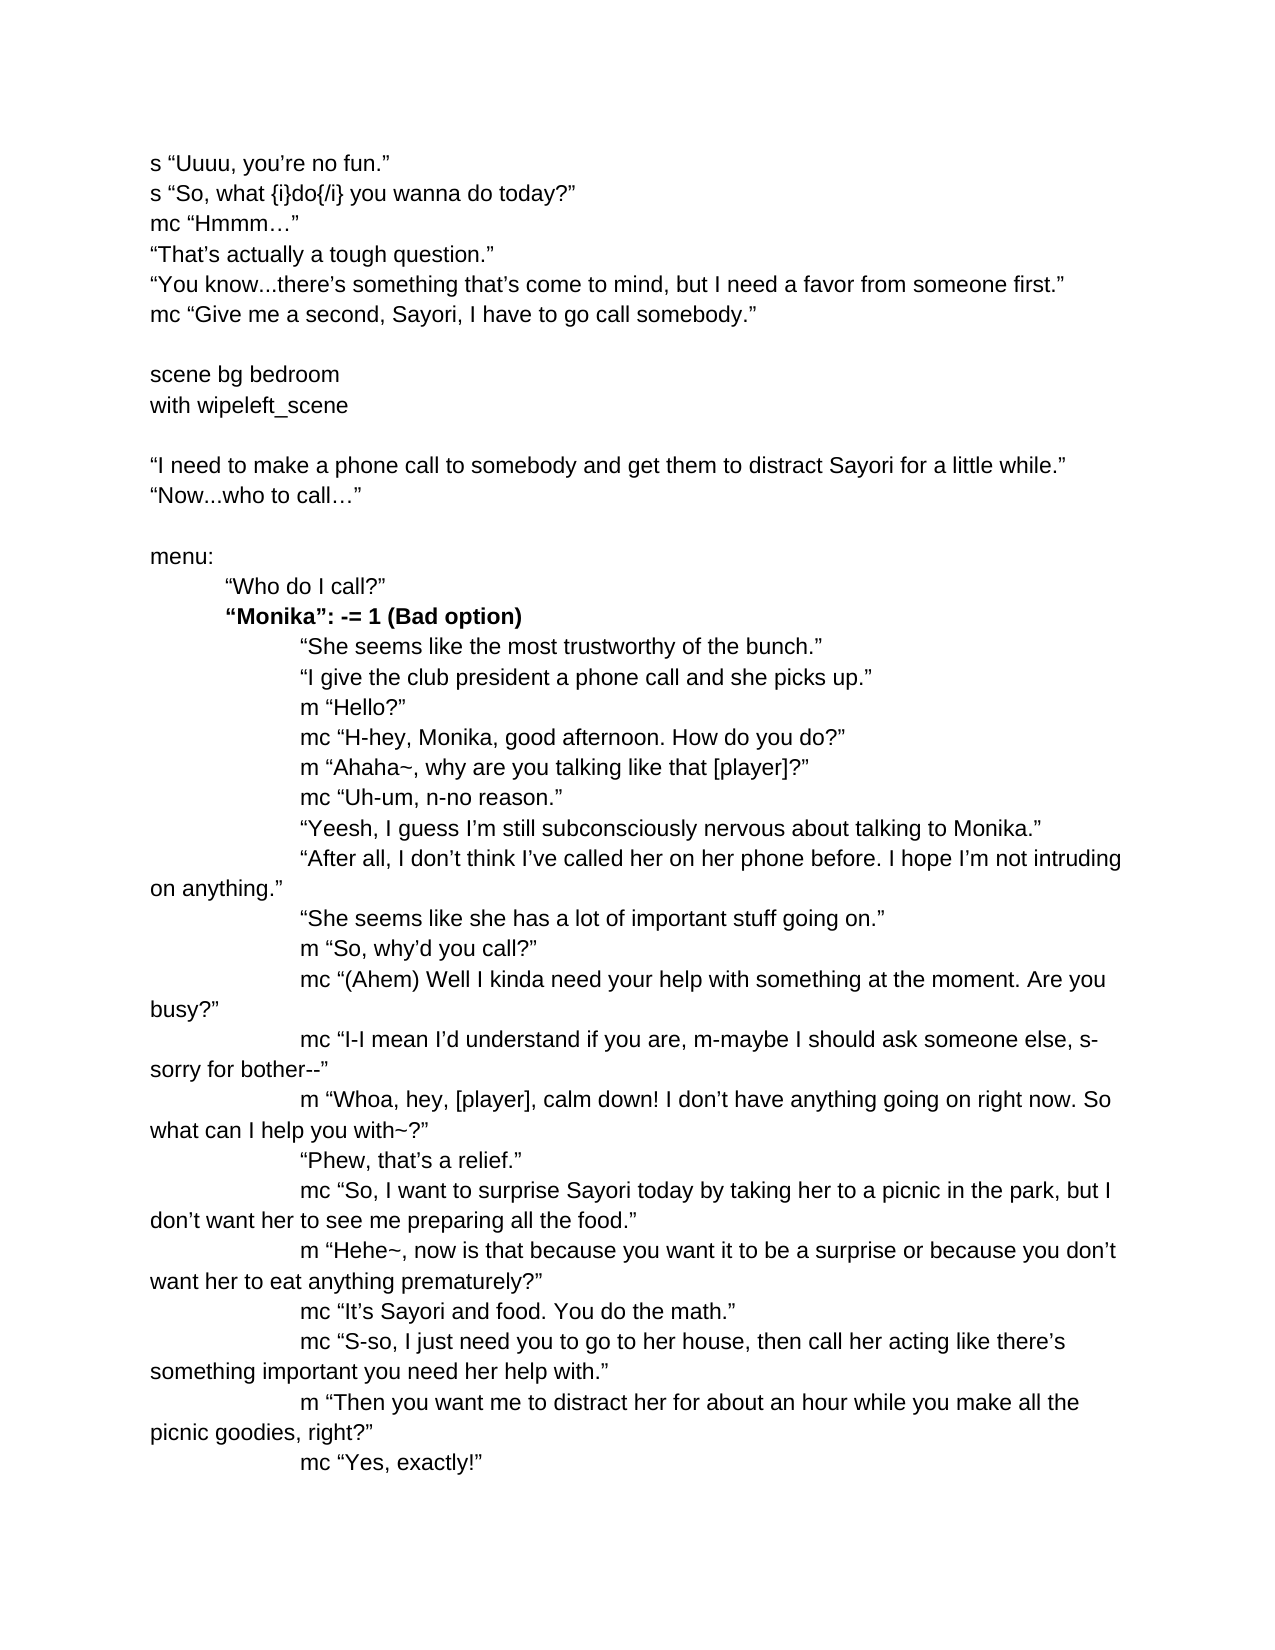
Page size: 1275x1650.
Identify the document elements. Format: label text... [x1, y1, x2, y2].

text mc “Hmmm…” [150, 210, 1125, 237]
text “Phew, that’s a relief.” [150, 1147, 1125, 1173]
text m “Then you want me to distract her for about an hour while you make all the picnic goodies, right?” [150, 1388, 1125, 1445]
text m “Hello?” [150, 694, 1125, 720]
text “I give the club president a phone call and she picks up.” [150, 663, 1125, 690]
text menu: [150, 543, 1125, 569]
text m “Ahaha~, why are you talking like that [player]?” [150, 754, 1125, 781]
text mc “S-so, I just need you to go to her house, then call her acting like there’s something important you need her help with.” [150, 1328, 1125, 1385]
text mc “Uh-um, n-no reason.” [150, 784, 1125, 811]
text with wipeleft_scene [150, 392, 1125, 418]
text mc “It’s Sayori and food. You do the math.” [150, 1298, 1125, 1324]
text “That’s actually a tough question.” [150, 241, 1125, 267]
text “You know...there’s something that’s come to mind, but I need a favor from someone first.” [150, 271, 1125, 297]
text mc “H-hey, Monika, good afternoon. How do you do?” [150, 724, 1125, 750]
text mc “Give me a second, Sayori, I have to go call somebody.” [150, 301, 1125, 327]
text “Now...who to call…” [150, 482, 1125, 509]
text mc “So, I want to surprise Sayori today by taking her to a picnic in the park, but I don’t want her to see me preparing all the food.” [150, 1177, 1125, 1234]
text s “Uuuu, you’re no fun.” [150, 150, 1125, 176]
text m “Hehe~, now is that because you want it to be a surprise or because you don’t want her to eat anything prematurely?” [150, 1237, 1125, 1294]
text m “Whoa, hey, [player], calm down! I don’t have anything going on right now. So what can I help you with~?” [150, 1086, 1125, 1143]
text “She seems like the most trustworthy of the bunch.” [150, 633, 1125, 660]
text mc “(Ahem) Well I kinda need your help with something at the moment. Are you busy?” [150, 966, 1125, 1022]
text mc “I-I mean I’d understand if you are, m-maybe I should ask someone else, s-sorry for bother--” [150, 1026, 1125, 1083]
text “After all, I don’t think I’ve called her on her phone before. I hope I’m not intruding on anything.” [150, 845, 1125, 901]
text scene bg bedroom [150, 361, 1125, 388]
text “Who do I call?” [150, 573, 1125, 599]
text s “So, what {i}do{/i} you wanna do today?” [150, 180, 1125, 207]
text “Monika”: -= 1 (Bad option) [150, 603, 1125, 629]
text m “So, why’d you call?” [150, 935, 1125, 962]
text “Yeesh, I guess I’m still subconsciously nervous about talking to Monika.” [150, 814, 1125, 841]
text “She seems like she has a lot of important stuff going on.” [150, 905, 1125, 932]
text mc “Yes, exactly!” [150, 1449, 1125, 1475]
text “I need to make a phone call to somebody and get them to distract Sayori for a little while.” [150, 452, 1125, 478]
